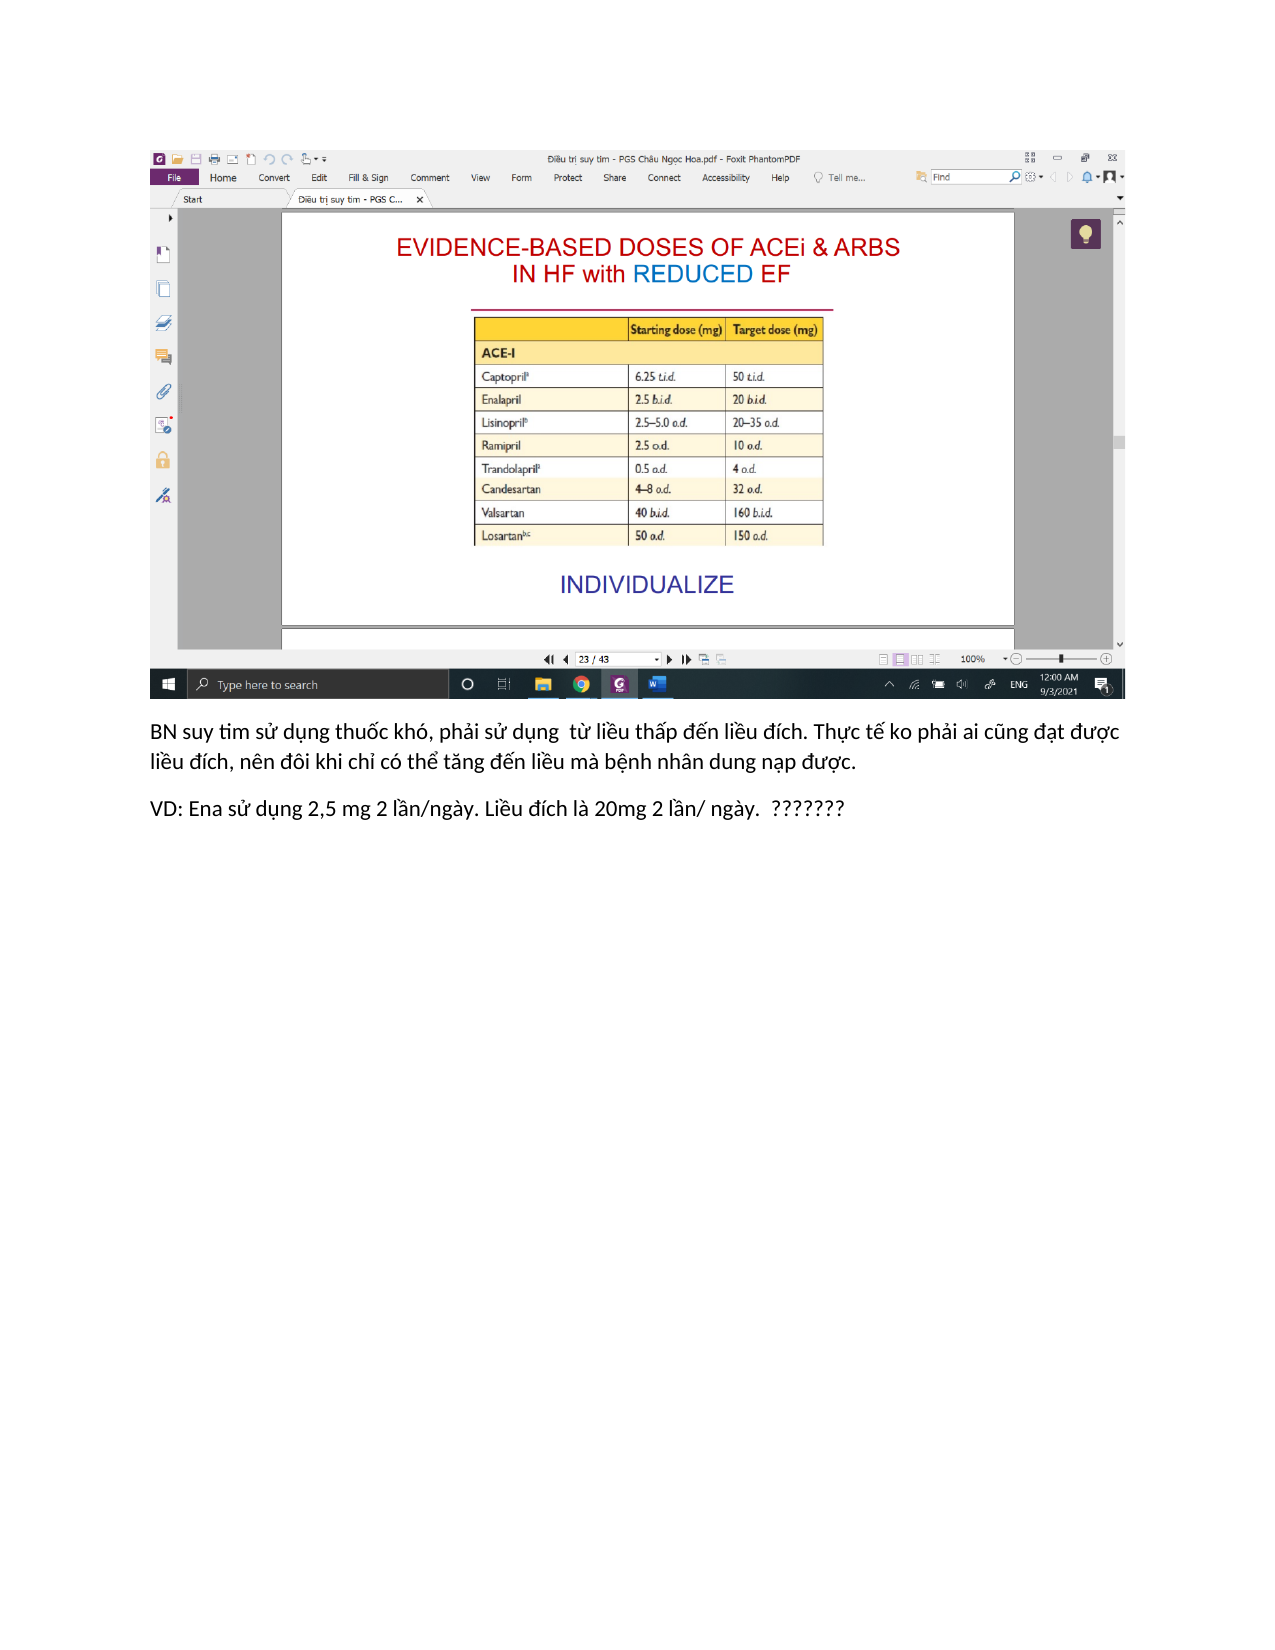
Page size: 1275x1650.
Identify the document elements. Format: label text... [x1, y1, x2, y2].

text BN suy tim sử dụng thuốc khó, phải sử dụng từ liều thấp đến liều đích. Thực tế ko phải ai cũng đạt được liều đích, nên đôi khi chỉ có thể tăng đến liều mà bệnh nhân dung nạp được. [150, 717, 1125, 776]
picture [150, 150, 1125, 699]
text VD: Ena sử dụng 2,5 mg 2 lần/ngày. Liều đích là 20mg 2 lần/ ngày. ??????? [150, 794, 1125, 822]
